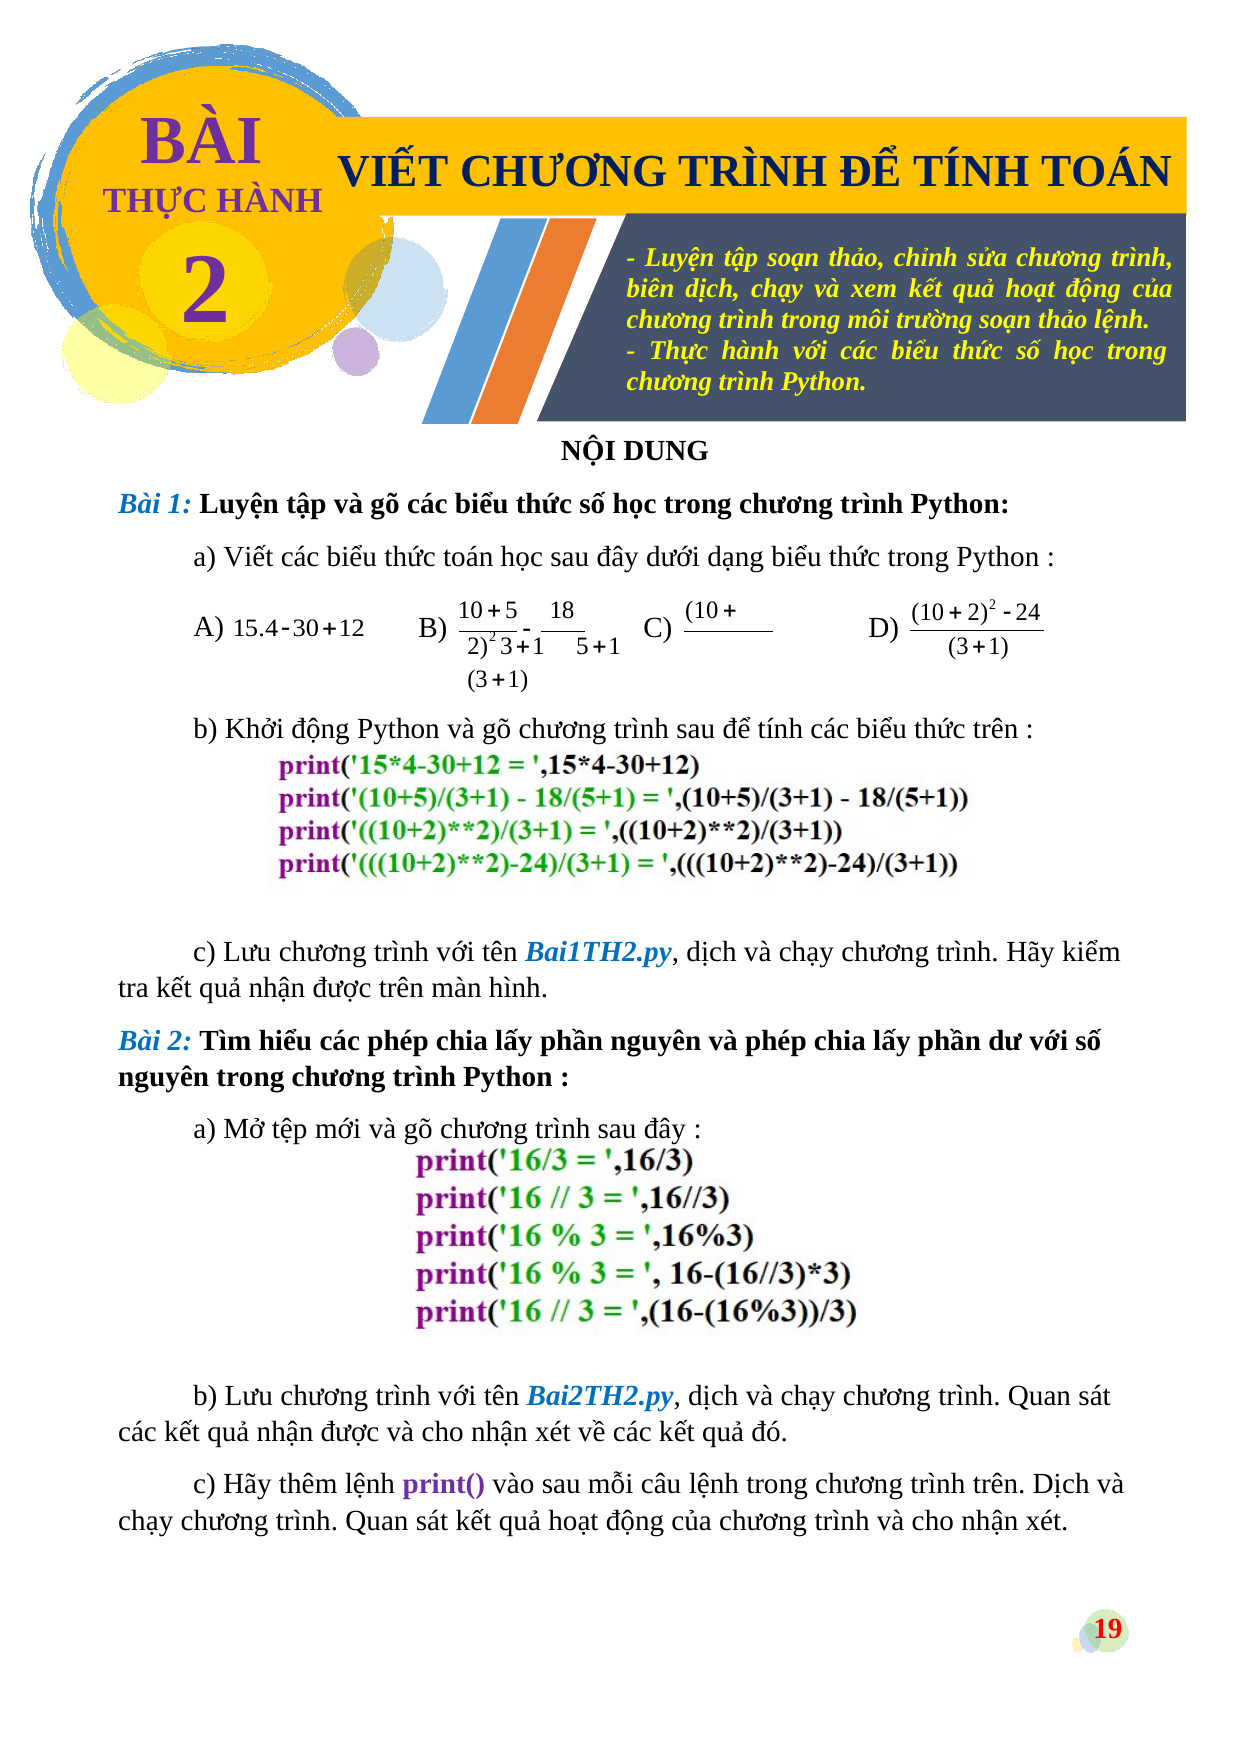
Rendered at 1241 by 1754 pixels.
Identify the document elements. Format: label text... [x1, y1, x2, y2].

text NỘI DUNG [561, 433, 1182, 467]
text A) 15.43012 [193, 609, 370, 643]
text - Luyện tập soạn thảo, chỉnh sửa chương trình, biên dịch, chạy và xem kết quả hoạt động của chương trình trong môi trường soạn thảo lệnh. [626, 241, 1173, 334]
picture [1072, 1608, 1130, 1654]
text Bài 1: Luyện tập và gõ các biểu thức số học trong chương trình Python: [118, 487, 1182, 520]
picture [268, 745, 979, 890]
text BÀI THỰC HÀNH [102, 99, 330, 220]
picture [535, 218, 549, 254]
text c) Hãy thêm lệnh print() vào sau mỗi câu lệnh trong chương trình trên. Dịch và chạy chương trình. Quan sát kết quả hoạt động của chương trình và cho nhận xét. [118, 1467, 1131, 1536]
text (102)2 24 [911, 595, 1182, 626]
picture [406, 1145, 862, 1335]
text Bài 2: Tìm hiểu các phép chia lấy phần nguyên và phép chia lấy phần dư với số nguyên trong chương trình Python : [118, 1023, 1108, 1093]
text 105 18 (10 2)2 31 51 (31) [458, 595, 775, 693]
text c) Lưu chương trình với tên Bai1TH2.py, dịch và chạy chương trình. Hãy kiểm tra kết quả nhận được trên màn hình. [118, 934, 1127, 1003]
text b) Lưu chương trình với tên Bai2TH2.py, dịch và chạy chương trình. Quan sát các kết quả nhận được và cho nhận xét về các kết quả đó. [118, 1378, 1117, 1447]
text 2 [180, 229, 325, 344]
text a) Viết các biểu thức toán học sau đây dưới dạng biểu thức trong Python : [193, 539, 1182, 572]
text VIẾT CHƯƠNG TRÌNH ĐỂ TÍNH TOÁN [337, 143, 1182, 196]
text 19 [1093, 1611, 1182, 1645]
picture [535, 218, 1186, 416]
text b) Khởi động Python và gõ chương trình sau để tính các biểu thức trên : [193, 712, 1182, 745]
picture [29, 43, 449, 405]
picture [332, 141, 1186, 207]
text - Thực hành với các biểu thức số học trong chương trình Python. [626, 334, 1177, 397]
text a) Mở tệp mới và gõ chương trình sau đây : [193, 1112, 1182, 1145]
text (31) [948, 631, 1182, 660]
